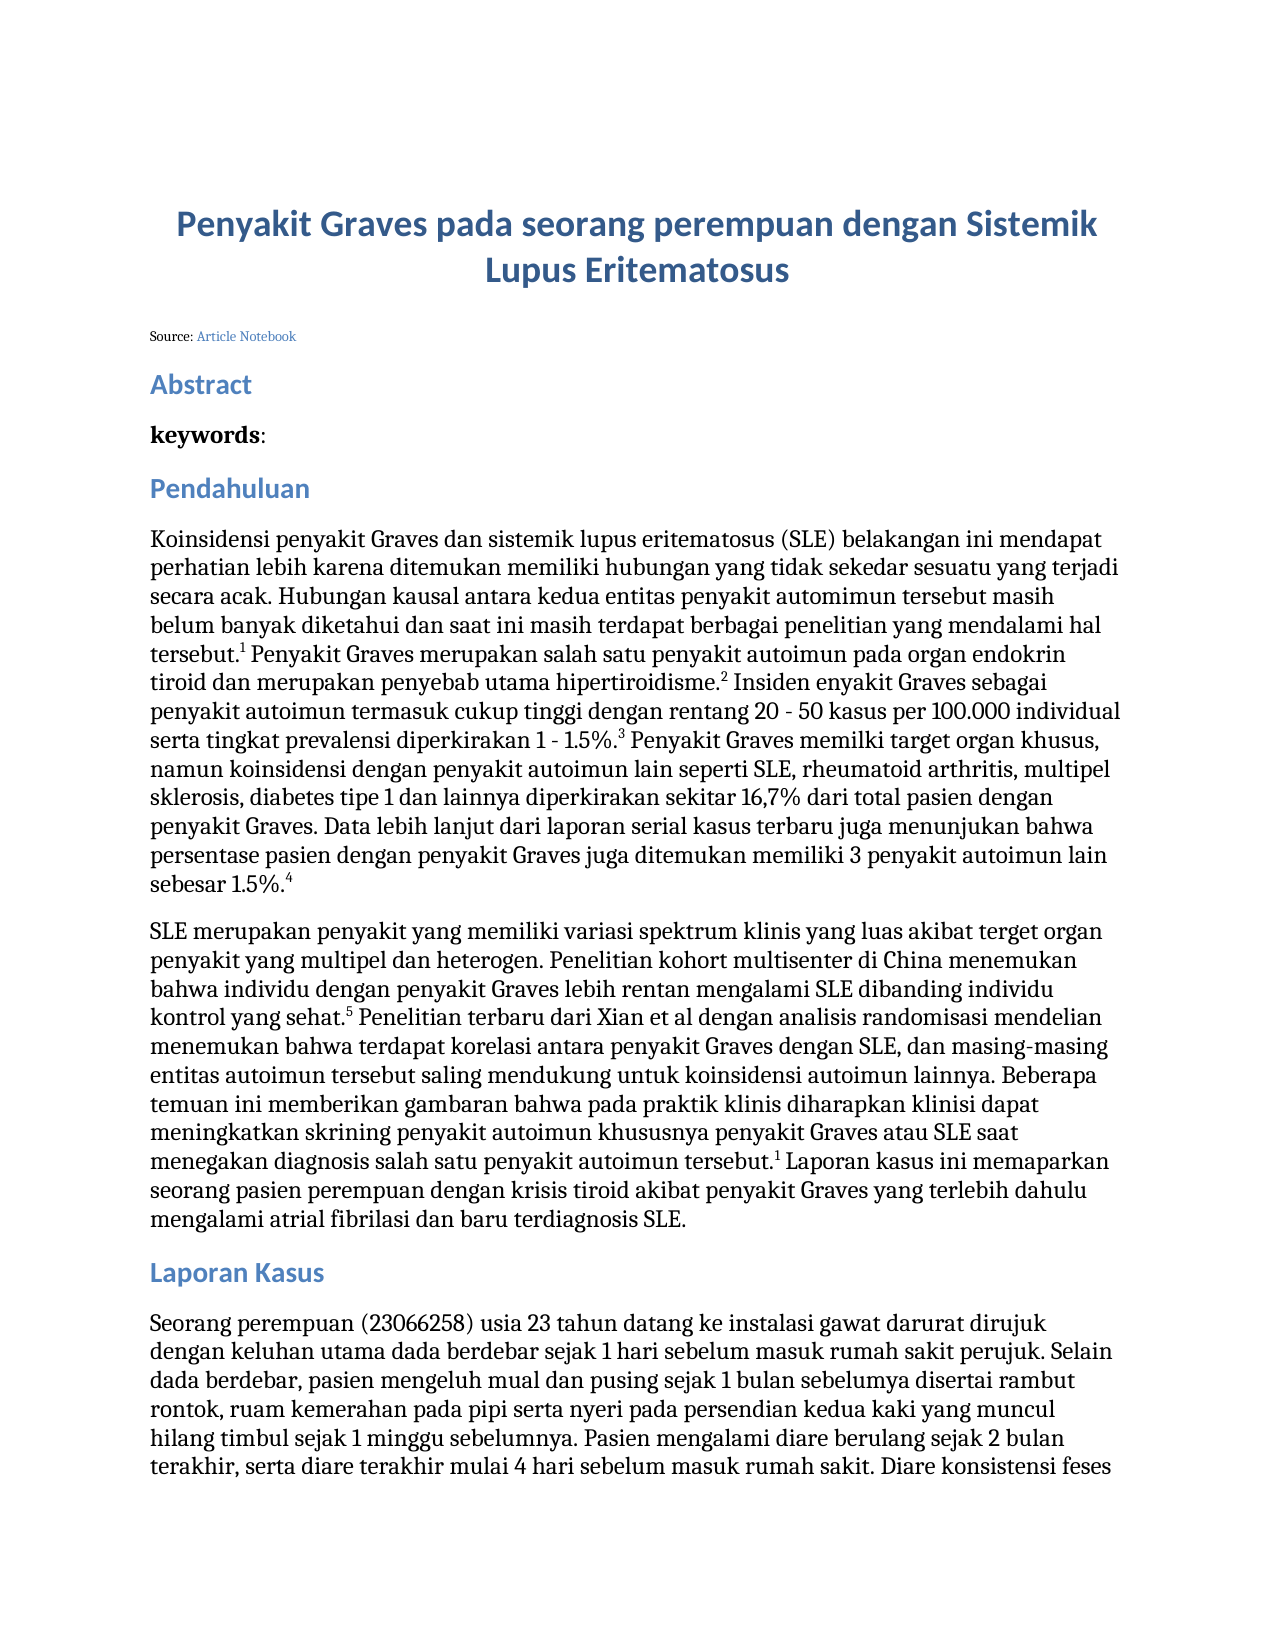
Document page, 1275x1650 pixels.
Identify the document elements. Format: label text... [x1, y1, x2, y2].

subtitle Laporan Kasus [150, 1254, 1125, 1290]
text keywords: [150, 421, 1125, 449]
text SLE merupakan penyakit yang memiliki variasi spektrum klinis yang luas akibat terget organ penyakit yang multipel dan heterogen. Penelitian kohort multisenter di China menemukan bahwa individu dengan penyakit Graves lebih rentan mengalami SLE dibanding individu kontrol yang sehat.5 Penelitian terbaru dari Xian et al dengan analisis randomisasi mendelian menemukan bahwa terdapat korelasi antara penyakit Graves dengan SLE, dan masing-masing entitas autoimun tersebut saling mendukung untuk koinsidensi autoimun lainnya. Beberapa temuan ini memberikan gambaran bahwa pada praktik klinis diharapkan klinisi dapat meningkatkan skrining penyakit autoimun khususnya penyakit Graves atau SLE saat menegakan diagnosis salah satu penyakit autoimun tersebut.1 Laporan kasus ini memaparkan seorang pasien perempuan dengan krisis tiroid akibat penyakit Graves yang terlebih dahulu mengalami atrial fibrilasi dan baru terdiagnosis SLE. [150, 917, 1125, 1233]
subtitle Abstract [150, 366, 1125, 402]
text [150, 1308, 1125, 1481]
text Source: Article Notebook [150, 317, 1125, 345]
subtitle Pendahuluan [150, 470, 1125, 506]
title Penyakit Graves pada seorang perempuan dengan Sistemik Lupus Eritematosus [150, 200, 1125, 292]
text Koinsidensi penyakit Graves dan sistemik lupus eritematosus (SLE) belakangan ini mendapat perhatian lebih karena ditemukan memiliki hubungan yang tidak sekedar sesuatu yang terjadi secara acak. Hubungan kausal antara kedua entitas penyakit automimun tersebut masih belum banyak diketahui dan saat ini masih terdapat berbagai penelitian yang mendalami hal tersebut.1 Penyakit Graves merupakan salah satu penyakit autoimun pada organ endokrin tiroid dan merupakan penyebab utama hipertiroidisme.2 Insiden enyakit Graves sebagai penyakit autoimun termasuk cukup tinggi dengan rentang 20 - 50 kasus per 100.000 individual serta tingkat prevalensi diperkirakan 1 - 1.5%.3 Penyakit Graves memilki target organ khusus, namun koinsidensi dengan penyakit autoimun lain seperti SLE, rheumatoid arthritis, multipel sklerosis, diabetes tipe 1 dan lainnya diperkirakan sekitar 16,7% dari total pasien dengan penyakit Graves. Data lebih lanjut dari laporan serial kasus terbaru juga menunjukan bahwa persentase pasien dengan penyakit Graves juga ditemukan memiliki 3 penyakit autoimun lain sebesar 1.5%.4 [150, 524, 1125, 898]
